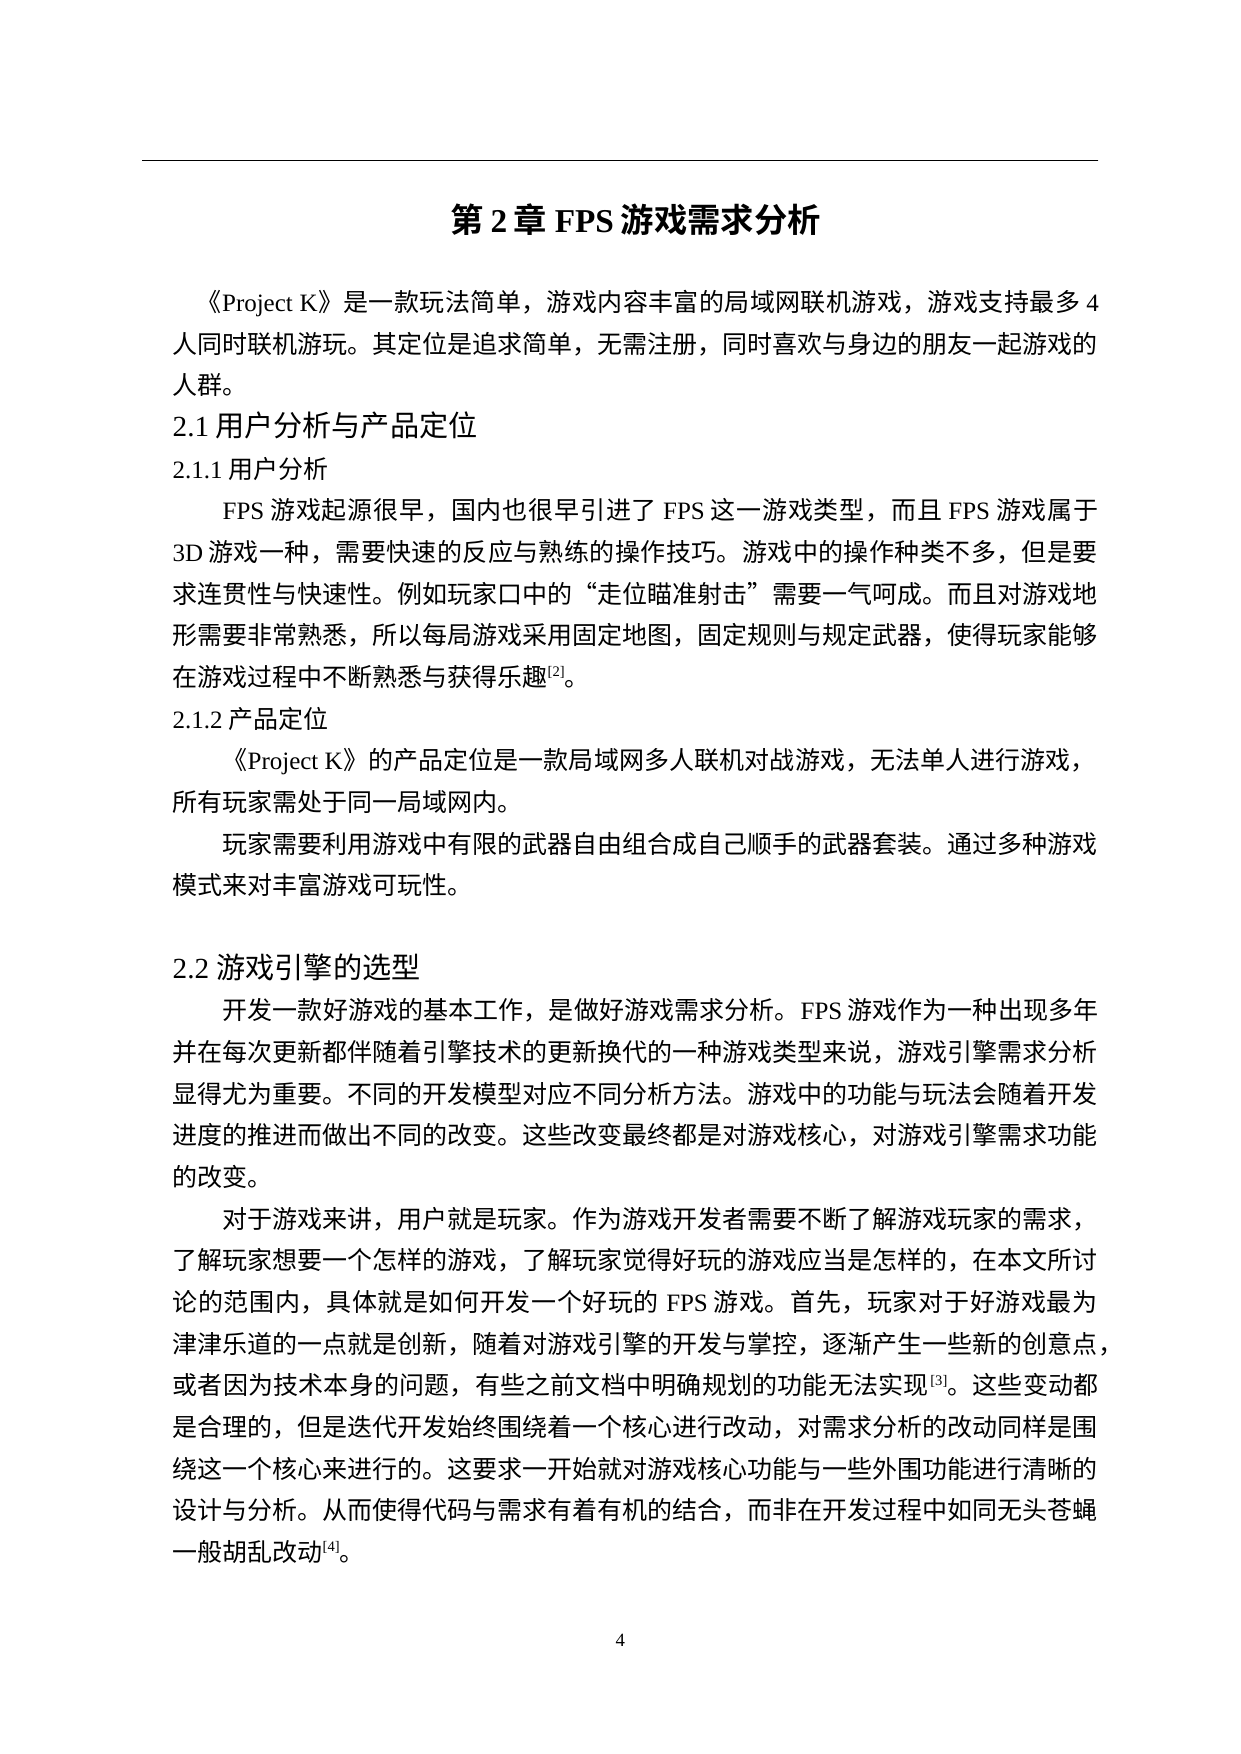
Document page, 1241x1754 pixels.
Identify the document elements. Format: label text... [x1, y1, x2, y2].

text 2.1.1 用户分析 [172, 445, 1098, 486]
text 2.2 游戏引擎的选型 [172, 945, 1098, 986]
text 《Project K》的产品定位是一款局域网多人联机对战游戏，无法单人进行游戏，所有玩家需处于同一局域网内。 [172, 736, 1098, 820]
text 2.1.2 产品定位 [172, 695, 1098, 736]
text 对于游戏来讲，用户就是玩家。作为游戏开发者需要不断了解游戏玩家的需求，了解玩家想要一个怎样的游戏，了解玩家觉得好玩的游戏应当是怎样的，在本文所讨论的范围内，具体就是如何开发一个好玩的FPS游戏。首先，玩家对于好游戏最为津津乐道的一点就是创新，随着对游戏引擎的开发与掌控，逐渐产生一些新的创意点，或者因为技术本身的问题，有些之前文档中明确规划的功能无法实现[3]。这些变动都是合理的，但是迭代开发始终围绕着一个核心进行改动，对需求分析的改动同样是围绕这一个核心来进行的。这要求一开始就对游戏核心功能与一些外围功能进行清晰的设计与分析。从而使得代码与需求有着有机的结合，而非在开发过程中如同无头苍蝇一般胡乱改动[4]。 [172, 1195, 1098, 1570]
text 开发一款好游戏的基本工作，是做好游戏需求分析。FPS游戏作为一种出现多年并在每次更新都伴随着引擎技术的更新换代的一种游戏类型来说，游戏引擎需求分析显得尤为重要。不同的开发模型对应不同分析方法。游戏中的功能与玩法会随着开发进度的推进而做出不同的改变。这些改变最终都是对游戏核心，对游戏引擎需求功能的改变。 [172, 986, 1098, 1195]
text 玩家需要利用游戏中有限的武器自由组合成自己顺手的武器套装。通过多种游戏模式来对丰富游戏可玩性。 [172, 820, 1098, 903]
text 《Project K》是一款玩法简单，游戏内容丰富的局域网联机游戏，游戏支持最多4人同时联机游玩。其定位是追求简单，无需注册，同时喜欢与身边的朋友一起游戏的人群。 [172, 278, 1098, 403]
text FPS游戏起源很早，国内也很早引进了FPS这一游戏类型，而且FPS游戏属于3D游戏一种，需要快速的反应与熟练的操作技巧。游戏中的操作种类不多，但是要求连贯性与快速性。例如玩家口中的“走位瞄准射击”需要一气呵成。而且对游戏地形需要非常熟悉，所以每局游戏采用固定地图，固定规则与规定武器，使得玩家能够在游戏过程中不断熟悉与获得乐趣[2]。 [172, 486, 1098, 695]
subtitle 第2章 FPS游戏需求分析 [172, 199, 1098, 241]
text 2.1用户分析与产品定位 [172, 403, 1098, 445]
